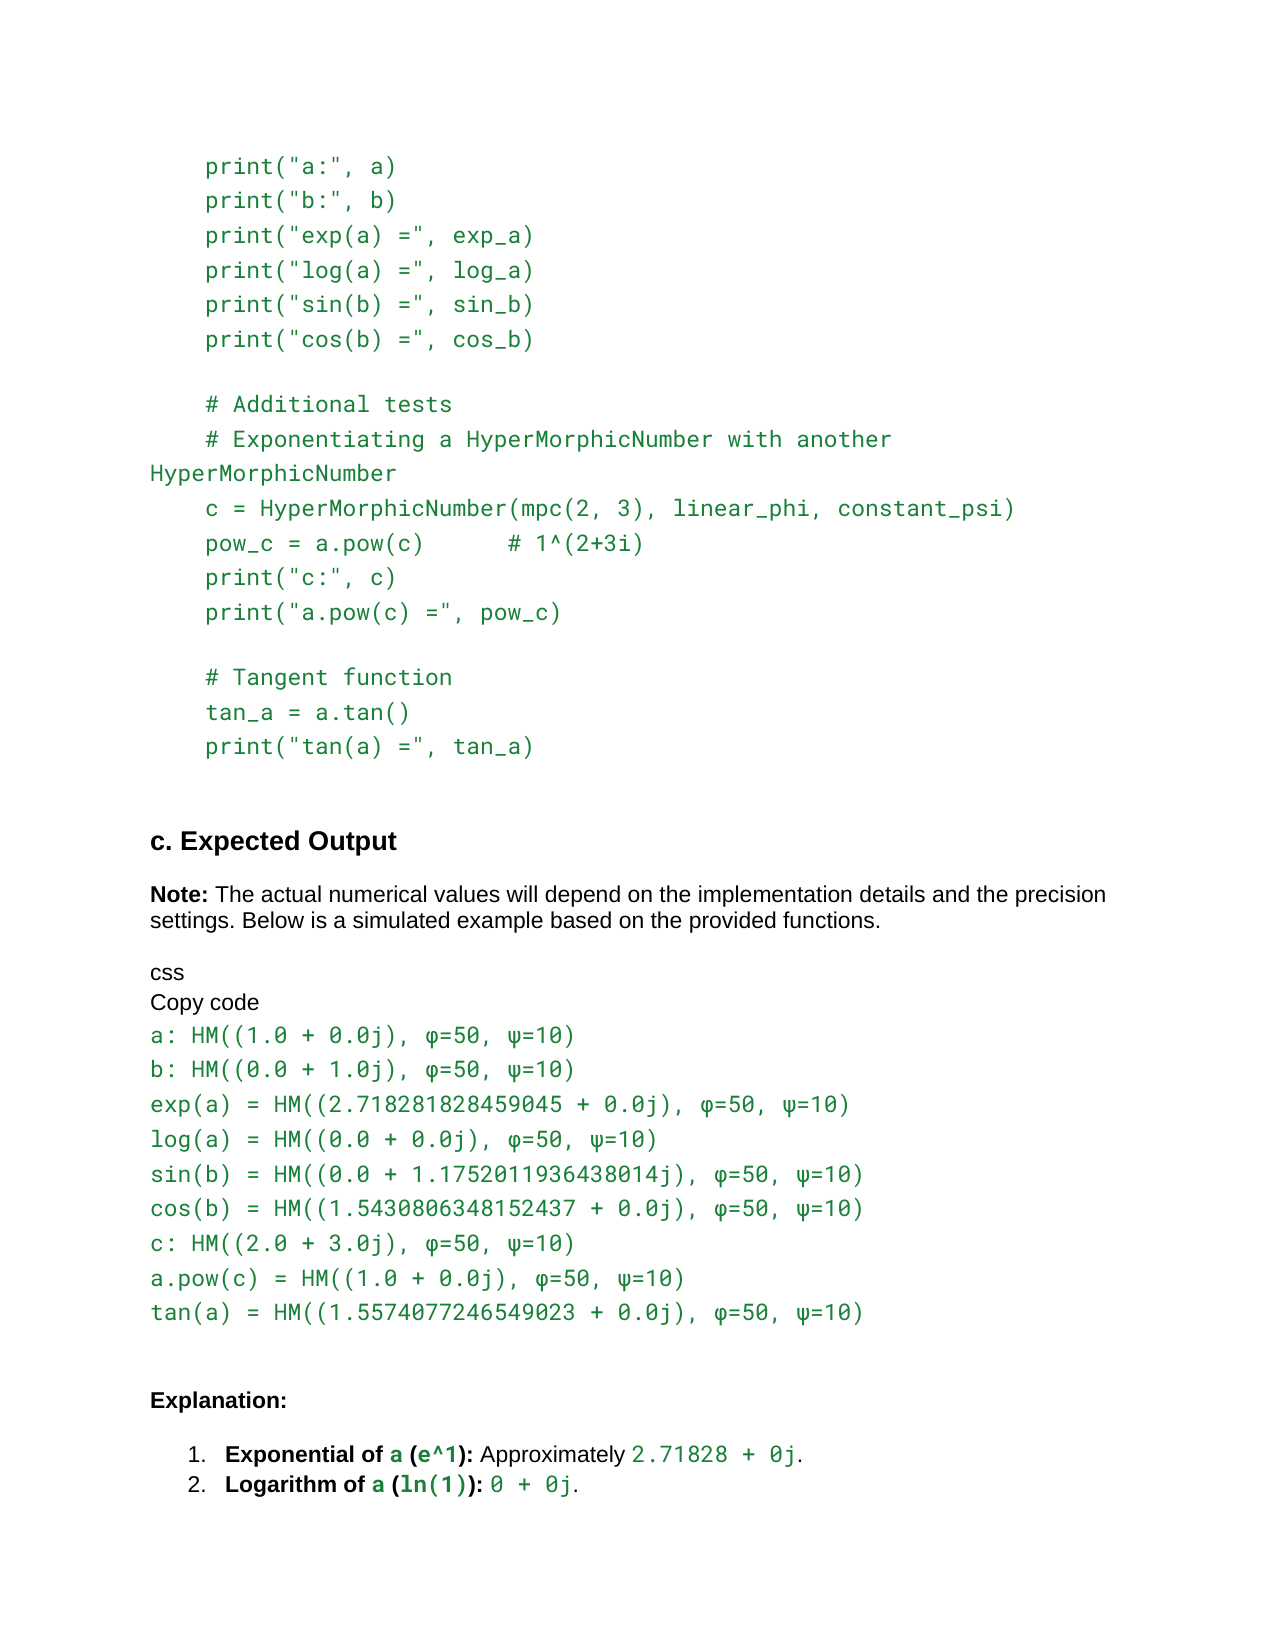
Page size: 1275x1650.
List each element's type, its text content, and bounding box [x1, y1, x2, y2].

text pow_c = a.pow(c) # 1^(2+3i) [150, 527, 1125, 557]
text print("exp(a) =", exp_a) [150, 219, 1125, 249]
text sin(b) = HM((0.0 + 1.1752011936438014j), φ=50, ψ=10) [150, 1158, 1125, 1188]
text Note: The actual numerical values will depend on the implementation details and the precision settings. Below is a simulated example based on the provided functions. [150, 881, 1125, 934]
text exp(a) = HM((2.718281828459045 + 0.0j), φ=50, ψ=10) [150, 1088, 1125, 1119]
text # Tangent function [150, 661, 1125, 692]
text print("b:", b) [150, 185, 1125, 215]
text c = HyperMorphicNumber(mpc(2, 3), linear_phi, constant_psi) [150, 492, 1125, 523]
text # Additional tests [150, 388, 1125, 418]
text print("cos(b) =", cos_b) [150, 323, 1125, 354]
text log(a) = HM((0.0 + 0.0j), φ=50, ψ=10) [150, 1123, 1125, 1153]
text print("tan(a) =", tan_a) [150, 731, 1125, 761]
text Copy code [150, 989, 1125, 1015]
text print("log(a) =", log_a) [150, 254, 1125, 284]
text c: HM((2.0 + 3.0j), φ=50, ψ=10) [150, 1227, 1125, 1257]
text css [150, 959, 1125, 985]
text b: HM((0.0 + 1.0j), φ=50, ψ=10) [150, 1054, 1125, 1084]
list Exponential of a (e^1): Approximately 2.71828 + 0j. [187, 1438, 1125, 1468]
text a: HM((1.0 + 0.0j), φ=50, ψ=10) [150, 1019, 1125, 1049]
text tan(a) = HM((1.5574077246549023 + 0.0j), φ=50, ψ=10) [150, 1297, 1125, 1327]
text print("c:", c) [150, 562, 1125, 592]
text Explanation: [150, 1387, 1125, 1413]
list Logarithm of a (ln(1)): 0 + 0j. [187, 1468, 1125, 1498]
text print("sin(b) =", sin_b) [150, 289, 1125, 319]
subtitle c. Expected Output [150, 825, 1125, 856]
text a.pow(c) = HM((1.0 + 0.0j), φ=50, ψ=10) [150, 1262, 1125, 1292]
text print("a.pow(c) =", pow_c) [150, 596, 1125, 627]
text tan_a = a.tan() [150, 696, 1125, 726]
text cos(b) = HM((1.5430806348152437 + 0.0j), φ=50, ψ=10) [150, 1193, 1125, 1223]
text print("a:", a) [150, 150, 1125, 180]
text # Exponentiating a HyperMorphicNumber with another HyperMorphicNumber [150, 423, 1125, 488]
